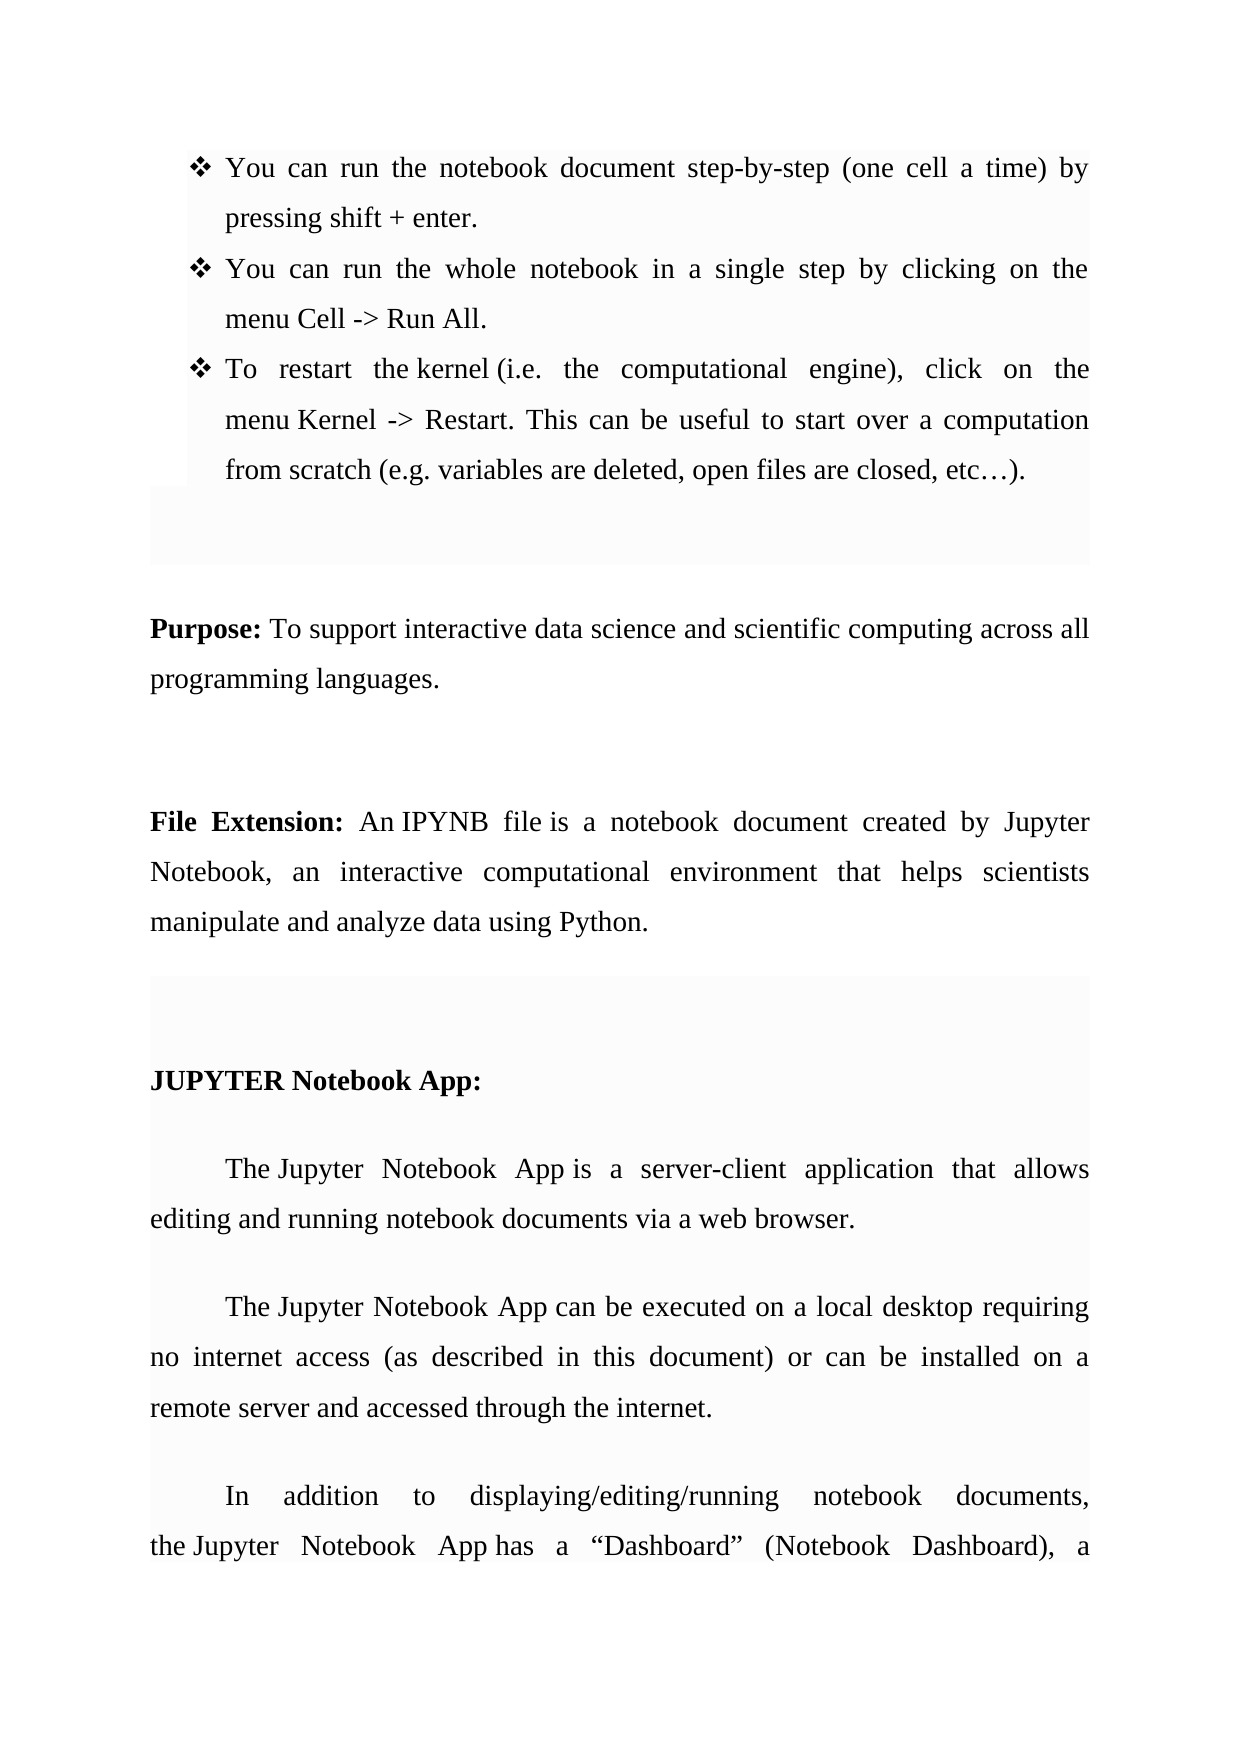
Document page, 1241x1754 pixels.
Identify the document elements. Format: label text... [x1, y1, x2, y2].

list You can run the notebook document step-by-step (one cell a time) by pressing shift + enter. [187, 150, 1090, 234]
text Purpose: To support interactive data science and scientific computing across all programming languages. [150, 645, 1090, 695]
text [150, 1478, 1090, 1562]
text File Extension: An IPYNB file is a notebook document created by Jupyter Notebook, an interactive computational environment that helps scientists manipulate and analyze data using Python. [150, 804, 1090, 938]
text The Jupyter Notebook App is a server-client application that allows editing and running notebook documents via a web browser. [150, 1151, 1090, 1235]
list You can run the whole notebook in a single step by clicking on the menu Cell -> Run All. [187, 251, 1090, 335]
text JUPYTER Notebook App: [150, 1063, 1090, 1097]
list To restart the kernel (i.e. the computational engine), click on the menu Kernel -> Restart. This can be useful to start over a computation from scratch (e.g. variables are deleted, open files are closed, etc…). [187, 351, 1090, 486]
text The Jupyter Notebook App can be executed on a local desktop requiring no internet access (as described in this document) or can be installed on a remote server and accessed through the internet. [150, 1289, 1090, 1423]
